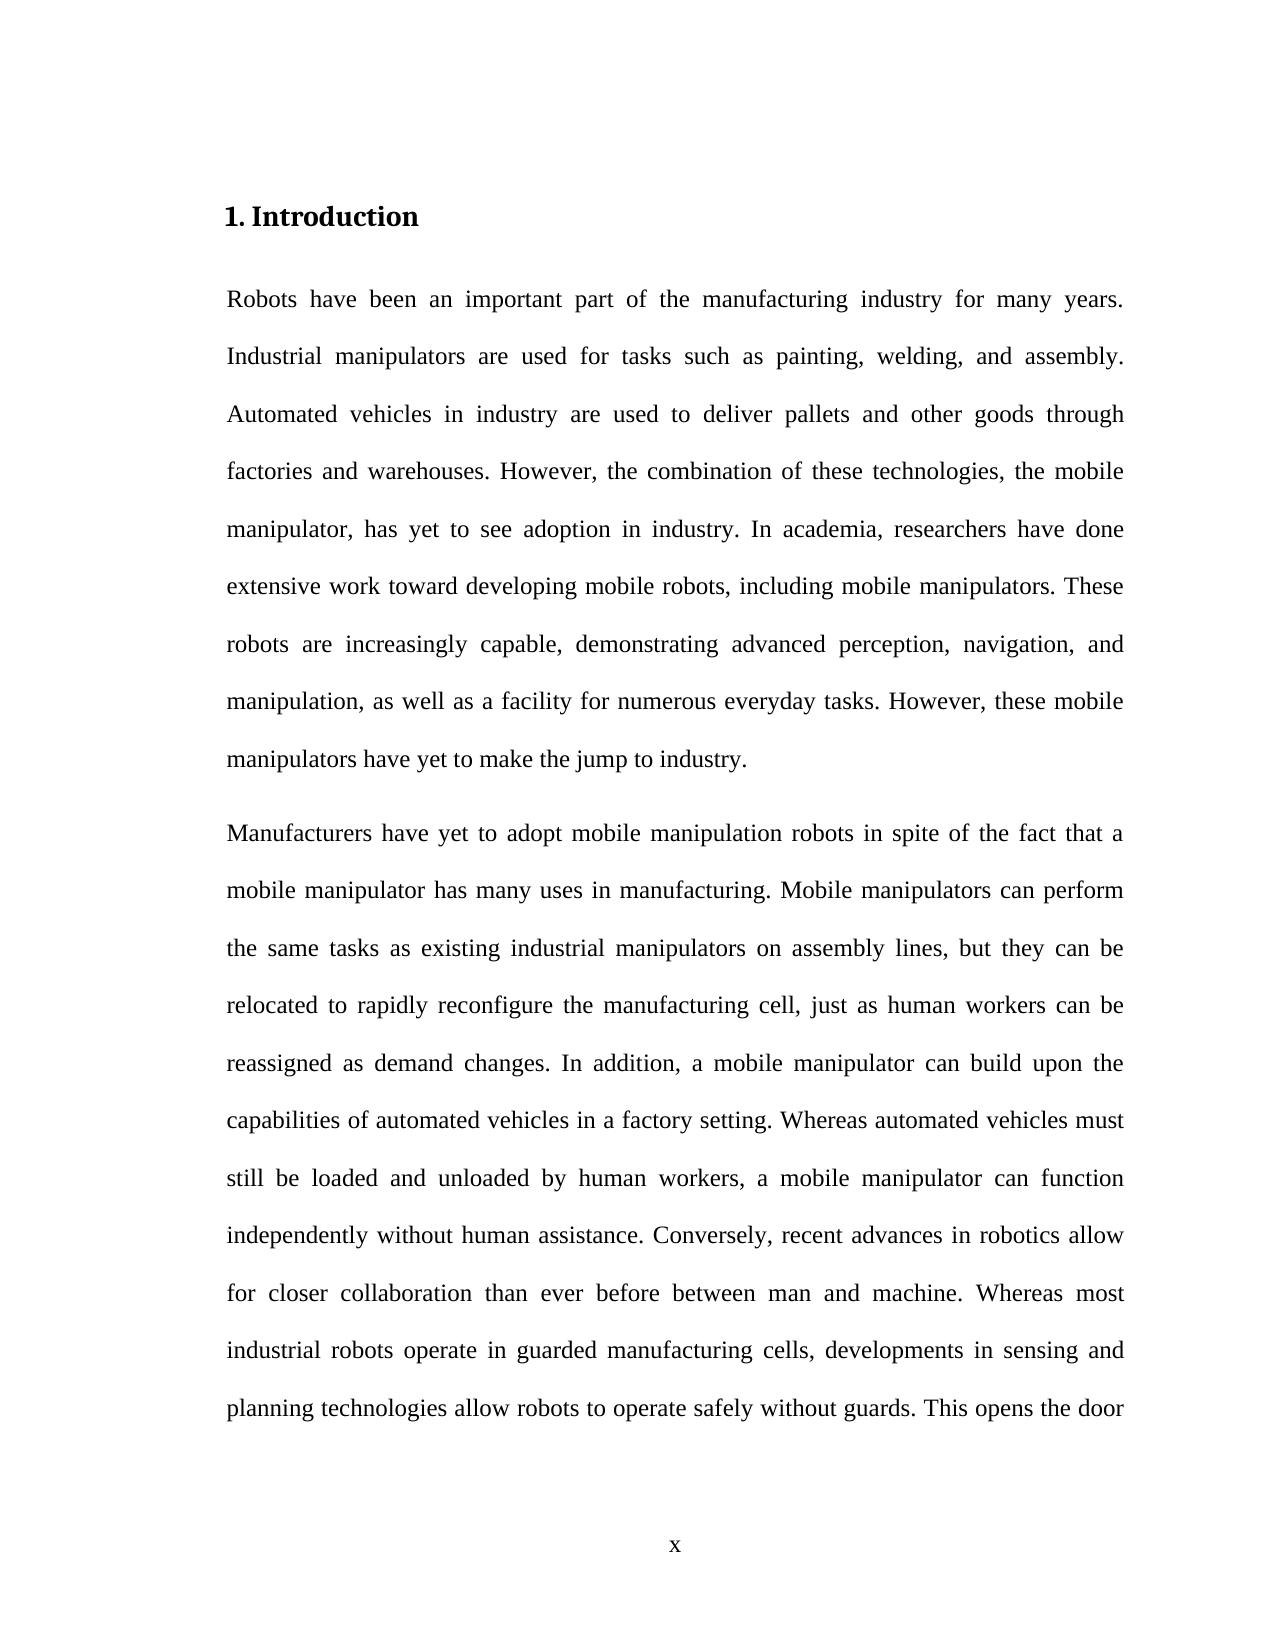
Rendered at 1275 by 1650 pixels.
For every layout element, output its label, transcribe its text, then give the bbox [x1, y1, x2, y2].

text Robots have been an important part of the manufacturing industry for many years. Industrial manipulators are used for tasks such as painting, welding, and assembly. Automated vehicles in industry are used to deliver pallets and other goods through factories and warehouses. However, the combination of these technologies, the mobile manipulator, has yet to see adoption in industry. In academia, researchers have done extensive work toward developing mobile robots, including mobile manipulators. These robots are increasingly capable, demonstrating advanced perception, navigation, and manipulation, as well as a facility for numerous everyday tasks. However, these mobile manipulators have yet to make the jump to industry. [226, 284, 1125, 772]
subtitle Introduction [225, 200, 1125, 233]
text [226, 818, 1125, 1422]
